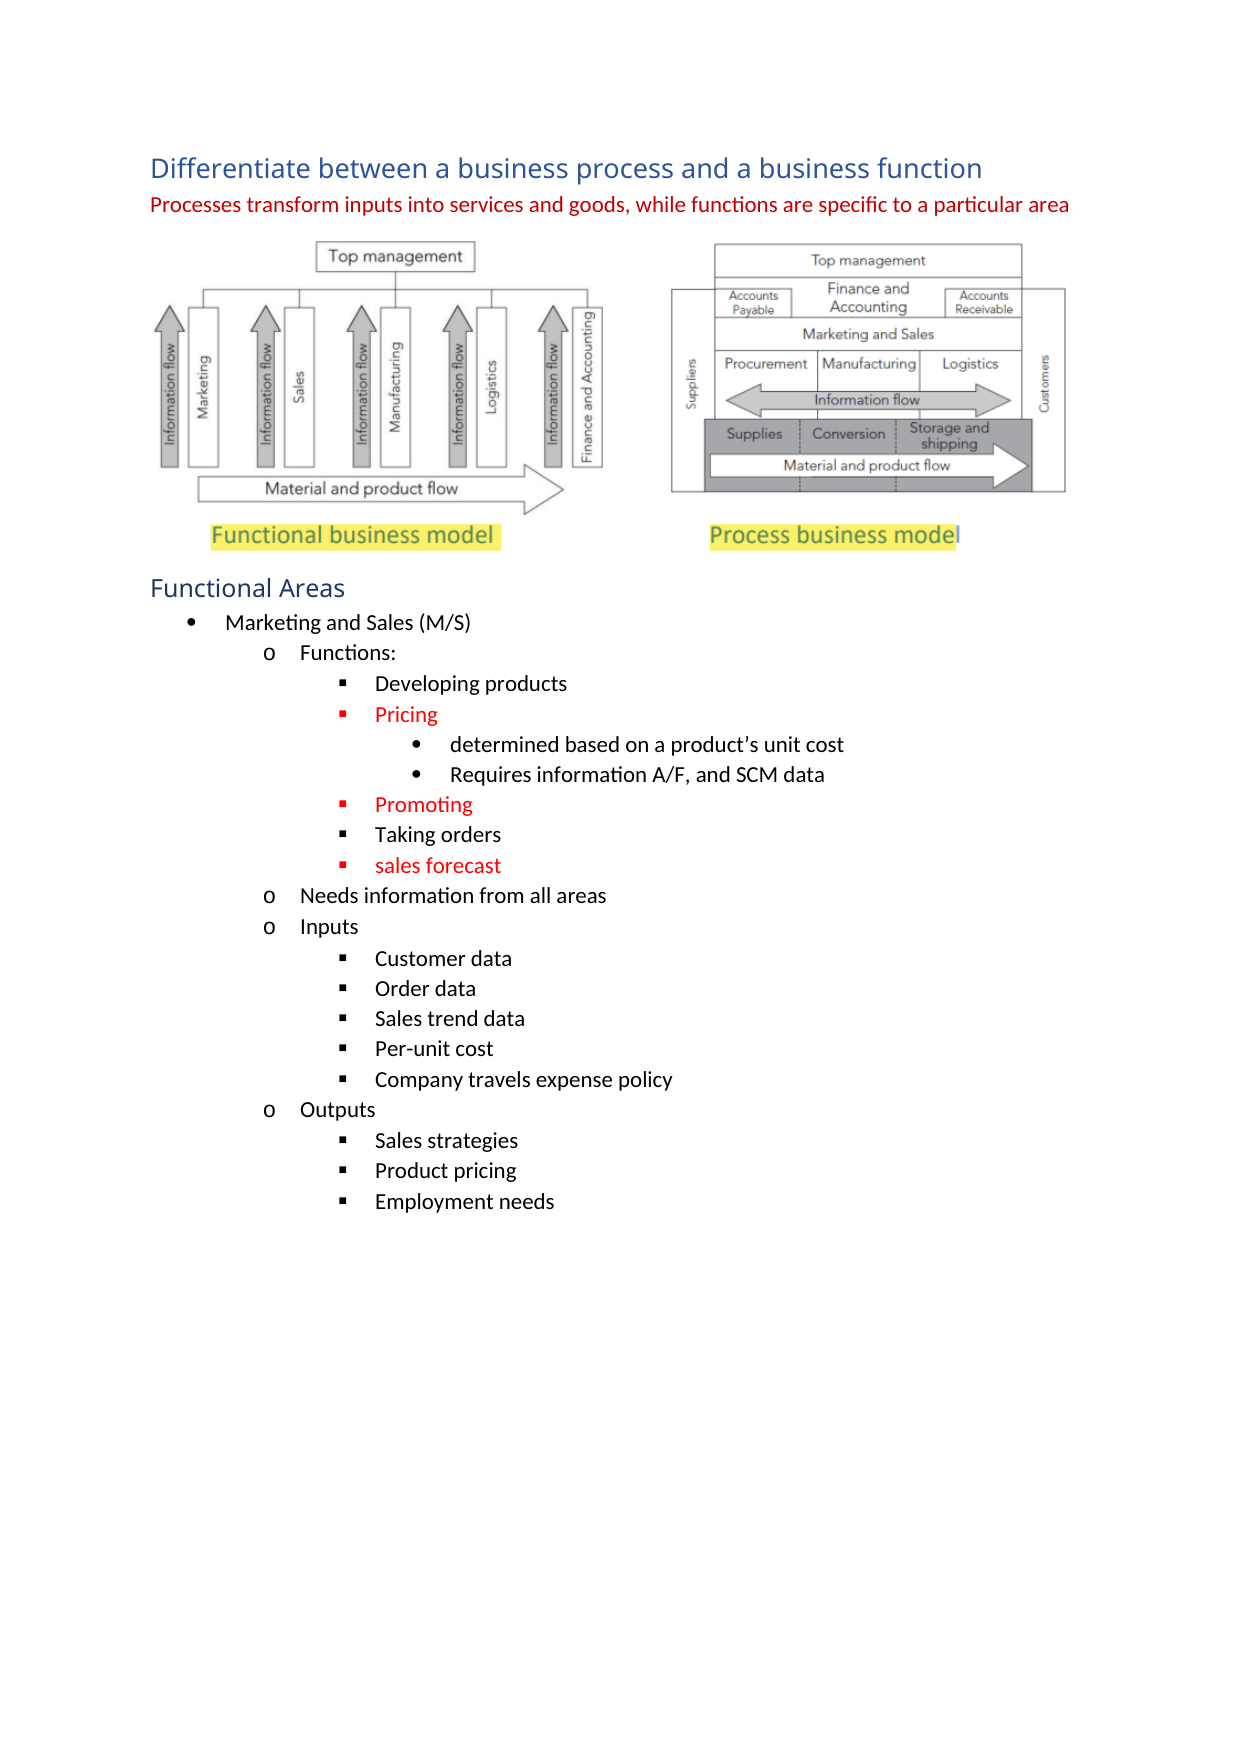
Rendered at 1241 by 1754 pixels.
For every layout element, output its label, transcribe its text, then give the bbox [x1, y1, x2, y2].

list Taking orders [337, 821, 1090, 848]
subtitle Differentiate between a business process and a business function [150, 150, 1090, 187]
list Promoting [337, 790, 1090, 818]
list Sales trend data [337, 1004, 1090, 1032]
list Inputs [262, 912, 1090, 942]
list Functions: [262, 638, 1090, 667]
text Processes transform inputs into services and goods, while functions are specific to a particular area [150, 190, 1090, 220]
list sales forecast [337, 851, 1090, 879]
list Product pricing [337, 1157, 1090, 1184]
list Pricing [337, 700, 1090, 728]
picture [150, 220, 1091, 553]
list Customer data [337, 944, 1090, 972]
list Order data [337, 974, 1090, 1002]
list Needs information from all areas [262, 881, 1090, 910]
list Employment needs [337, 1187, 1090, 1215]
list Sales strategies [337, 1126, 1090, 1154]
list Outputs [262, 1095, 1090, 1124]
list determined based on a product’s unit cost [412, 730, 1090, 758]
list Per-unit cost [337, 1034, 1090, 1062]
subtitle Functional Areas [150, 571, 1090, 605]
list Marketing and Sales (M/S) [187, 608, 1090, 636]
list Requires information A/F, and SCM data [412, 760, 1090, 788]
list Company travels expense policy [337, 1065, 1090, 1093]
list Developing products [337, 669, 1090, 697]
